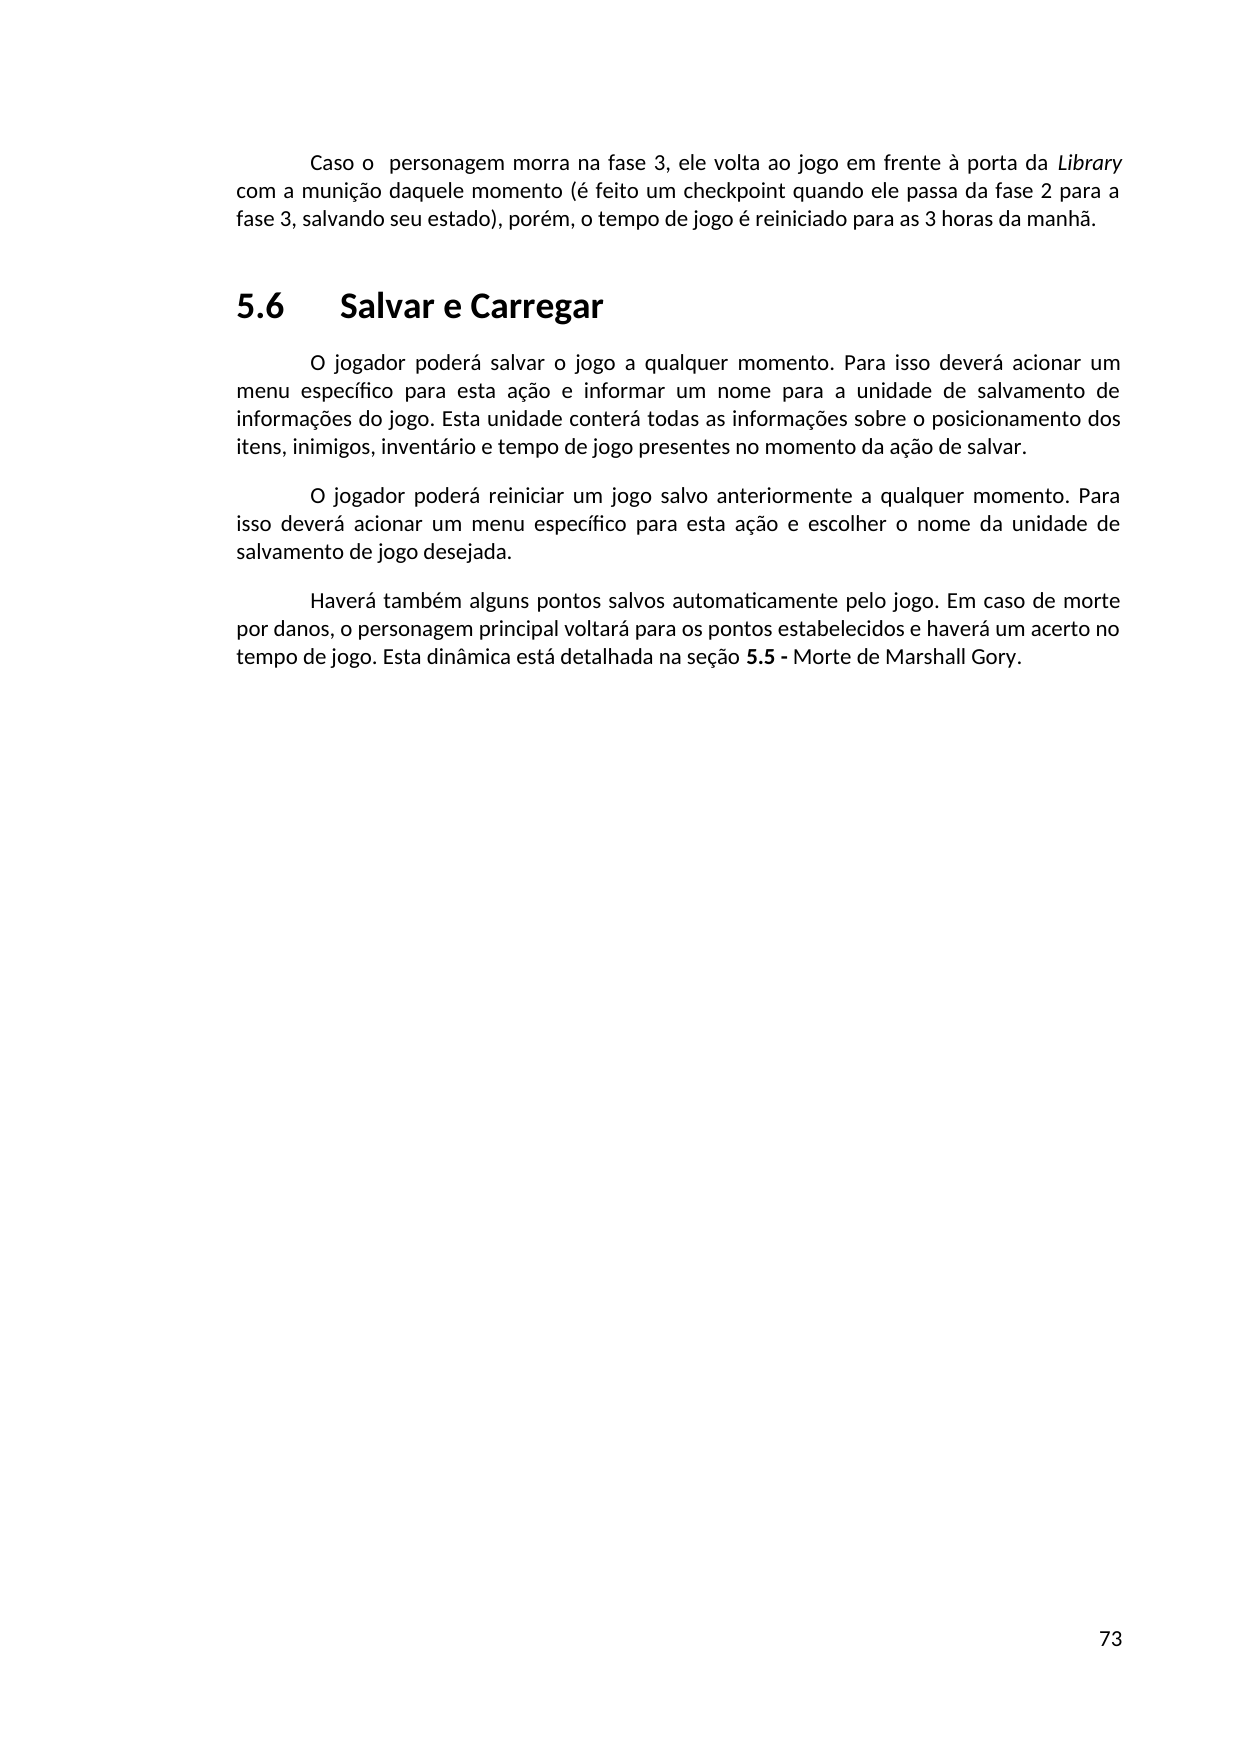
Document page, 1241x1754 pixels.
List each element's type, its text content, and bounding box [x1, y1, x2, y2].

text Caso o personagem morra na fase 3, ele volta ao jogo em frente à porta da Library com a munição daquele momento (é feito um checkpoint quando ele passa da fase 2 para a fase 3, salvando seu estado), porém, o tempo de jogo é reiniciado para as 3 horas da manhã. [236, 148, 1122, 232]
text O jogador poderá reiniciar um jogo salvo anteriormente a qualquer momento. Para isso deverá acionar um menu específico para esta ação e escolher o nome da unidade de salvamento de jogo desejada. [236, 481, 1122, 565]
text O jogador poderá salvar o jogo a qualquer momento. Para isso deverá acionar um menu específico para esta ação e informar um nome para a unidade de salvamento de informações do jogo. Esta unidade conterá todas as informações sobre o posicionamento dos itens, inimigos, inventário e tempo de jogo presentes no momento da ação de salvar. [236, 348, 1122, 461]
subtitle Salvar e Carregar [236, 282, 1122, 328]
